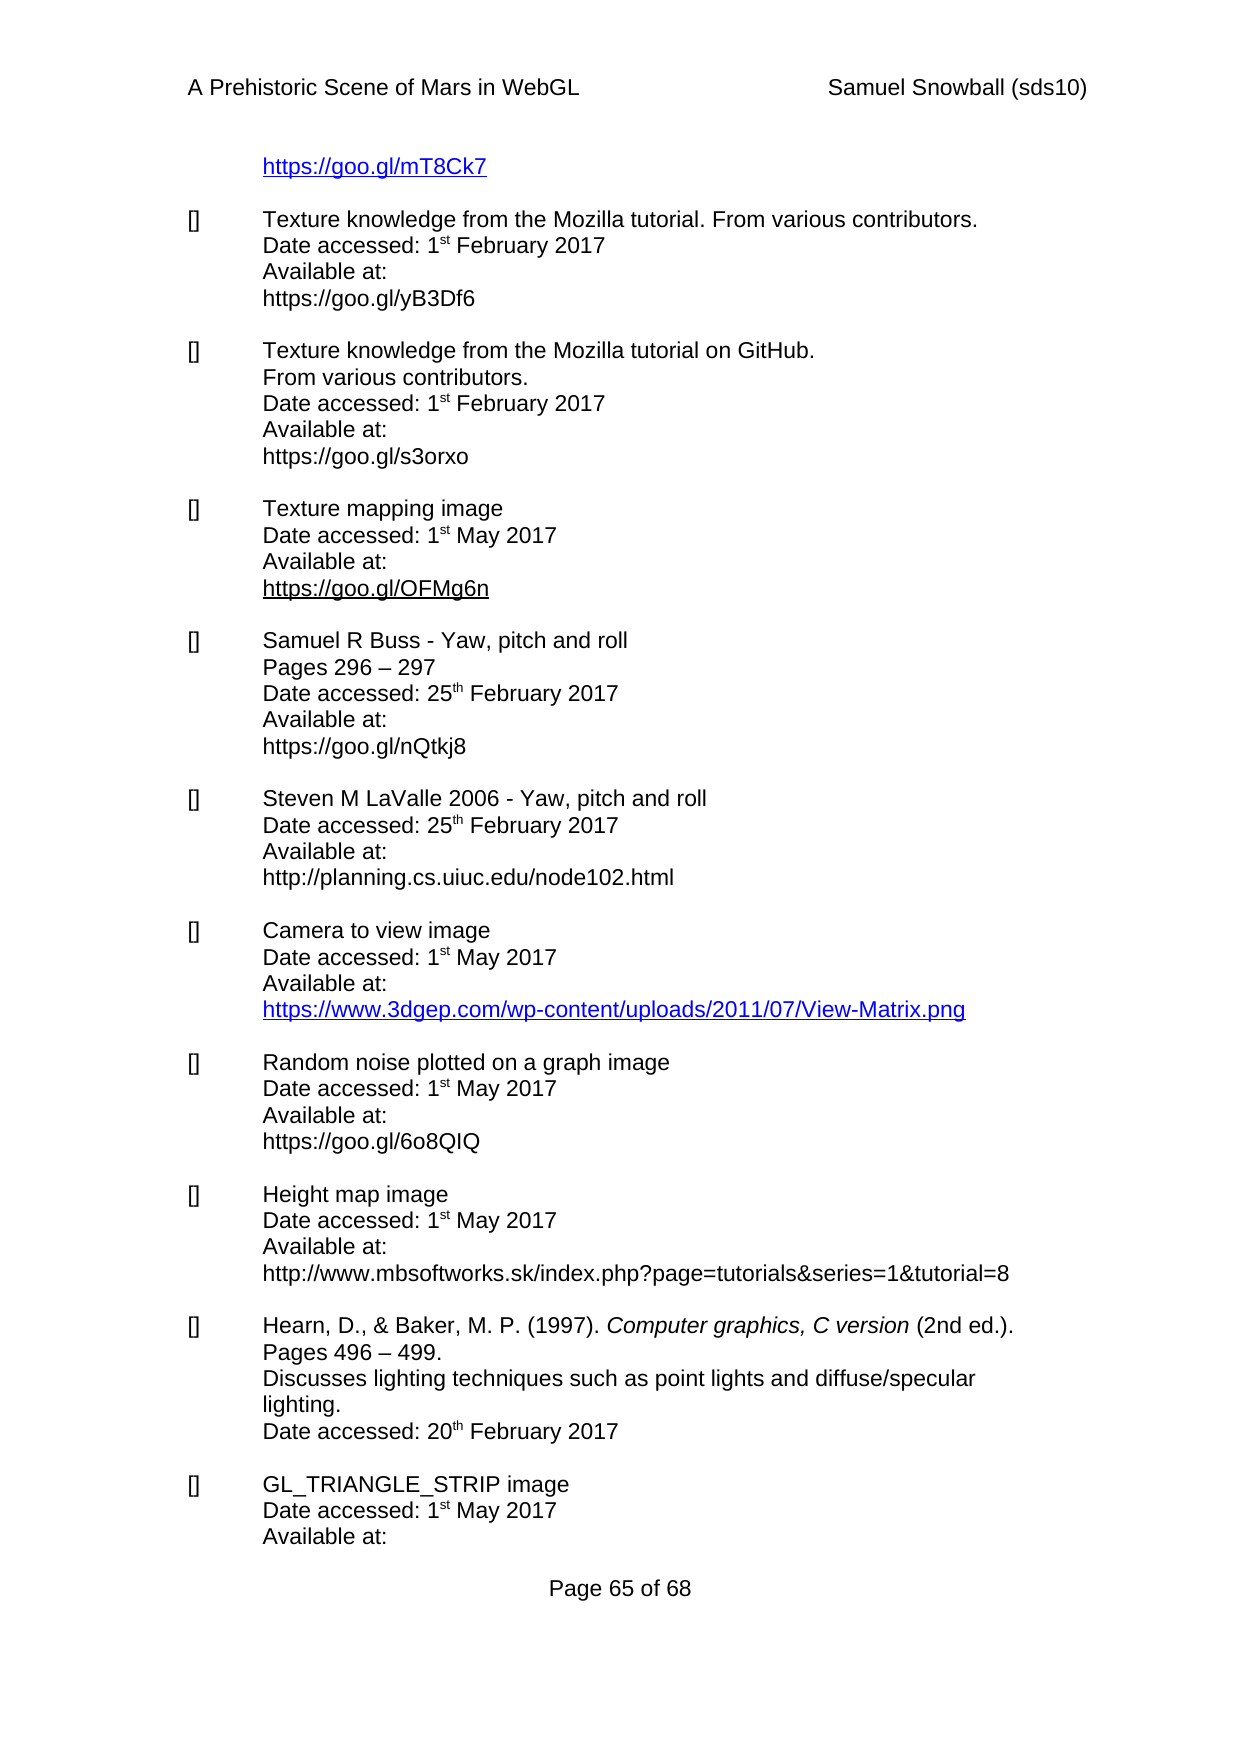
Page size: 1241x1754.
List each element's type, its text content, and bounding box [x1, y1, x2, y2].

text [] Texture knowledge from the Mozilla tutorial on GitHub. [187, 337, 1053, 364]
text Available at: [187, 1523, 1053, 1549]
text Date accessed: 25th February 2017 [187, 680, 1053, 706]
text Date accessed: 1st May 2017 [187, 1207, 1053, 1233]
text [] Hearn, D., & Baker, M. P. (1997). Computer graphics, C version (2nd ed.). Pages 496 – 499. [187, 1312, 1053, 1365]
text Available at: [187, 416, 1053, 443]
text https://goo.gl/s3orxo [187, 443, 1053, 469]
text Pages 296 – 297 [187, 653, 1053, 680]
text Available at: [187, 970, 1053, 996]
text https://goo.gl/yB3Df6 [187, 284, 1053, 311]
text [] Texture knowledge from the Mozilla tutorial. From various contributors. [187, 206, 1053, 232]
text Date accessed: 20th February 2017 [262, 1418, 1053, 1444]
text [] Random noise plotted on a graph image [187, 1049, 1053, 1075]
text https://goo.gl/OFMg6n [187, 574, 1053, 601]
text [] Camera to view image [187, 917, 1053, 943]
text https://www.3dgep.com/wp-content/uploads/2011/07/View-Matrix.png [187, 996, 1053, 1022]
text Date accessed: 1st May 2017 [187, 1497, 1053, 1523]
text [] Samuel R Buss - Yaw, pitch and roll [187, 627, 1053, 653]
text https://goo.gl/mT8Ck7 [187, 153, 1053, 179]
text From various contributors. [187, 364, 1053, 390]
text [] Texture mapping image [187, 495, 1053, 522]
text Available at: [187, 1233, 1053, 1260]
text Date accessed: 1st May 2017 [187, 522, 1053, 548]
text [] Steven M LaValle 2006 - Yaw, pitch and roll [187, 785, 1053, 812]
text Date accessed: 1st May 2017 [187, 943, 1053, 970]
text Available at: [187, 1102, 1053, 1128]
text Date accessed: 1st May 2017 [187, 1075, 1053, 1102]
text Discusses lighting techniques such as point lights and diffuse/specular lighting. [341, 1365, 1053, 1418]
text Date accessed: 25th February 2017 [187, 812, 1053, 838]
text Available at: [187, 838, 1053, 864]
text http://www.mbsoftworks.sk/index.php?page=tutorials&series=1&tutorial=8 [187, 1260, 1053, 1286]
text [] Height map image [187, 1181, 1053, 1207]
text Available at: [187, 548, 1053, 574]
text Date accessed: 1st February 2017 [187, 390, 1053, 416]
text Available at: [187, 258, 1053, 284]
text Date accessed: 1st February 2017 [187, 232, 1053, 258]
text http://planning.cs.uiuc.edu/node102.html [187, 864, 1053, 891]
text [] GL_TRIANGLE_STRIP image [187, 1471, 1053, 1497]
text Available at: [187, 706, 1053, 733]
text https://goo.gl/nQtkj8 [187, 733, 1053, 759]
text https://goo.gl/6o8QIQ [187, 1128, 1053, 1154]
